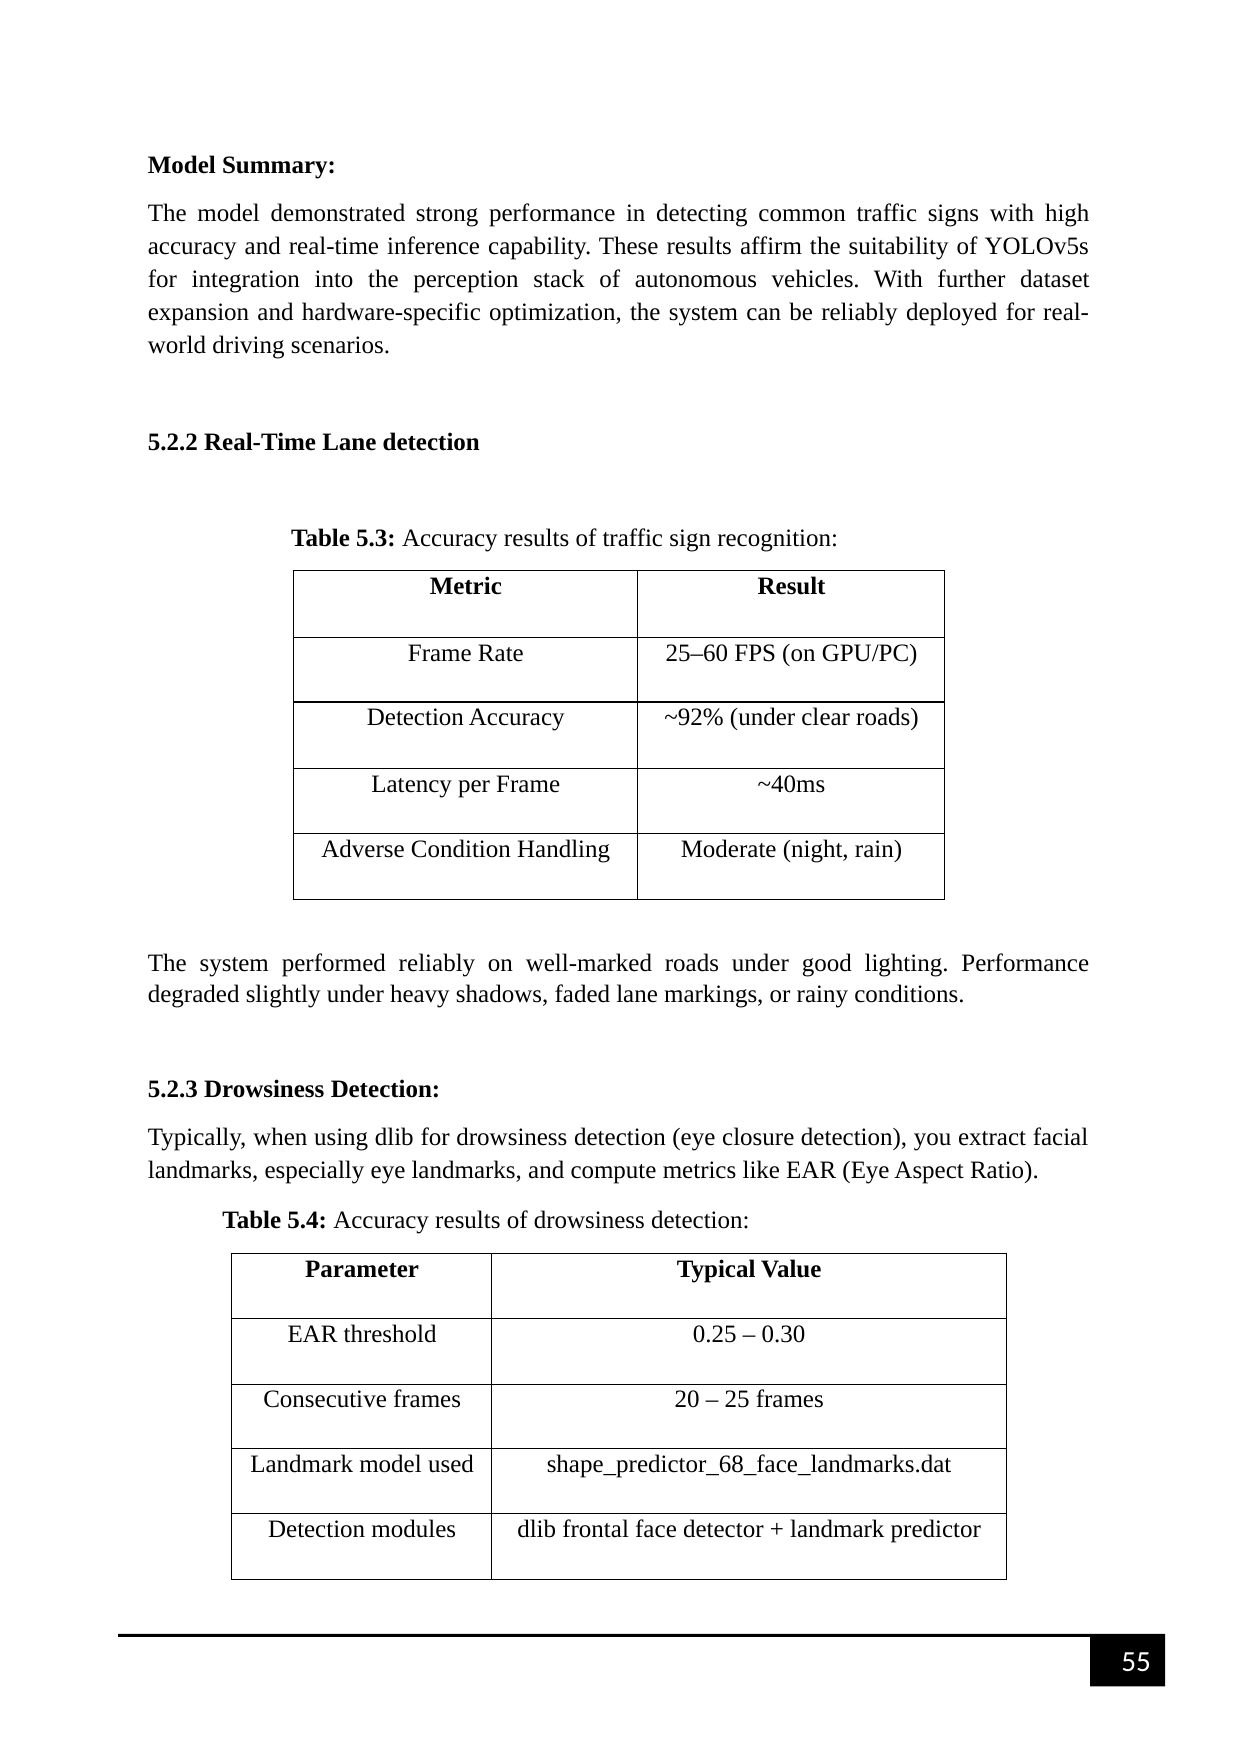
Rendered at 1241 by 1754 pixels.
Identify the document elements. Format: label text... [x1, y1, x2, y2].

table_header Parameter [232, 1254, 491, 1318]
text Table 5.4: Accuracy results of drowsiness detection: [148, 1205, 1090, 1234]
table_cell Moderate (night, rain) [638, 834, 944, 899]
text The model demonstrated strong performance in detecting common traffic signs with high accuracy and real-time inference capability. These results affirm the suitability of YOLOv5s for integration into the perception stack of autonomous vehicles. With further dataset expansion and hardware-specific optimization, the system can be reliably deployed for real-world driving scenarios. [148, 198, 1090, 358]
text Typically, when using dlib for drowsiness detection (eye closure detection), you extract facial landmarks, especially eye landmarks, and compute metrics like EAR (Eye Aspect Ratio). [148, 1122, 1090, 1184]
table_cell 25–60 FPS (on GPU/PC) [638, 638, 944, 701]
table_cell Landmark model used [232, 1449, 491, 1513]
text 5.2.3 Drowsiness Detection: [148, 1074, 1090, 1103]
table_cell 20 – 25 frames [492, 1385, 1006, 1448]
table_cell Latency per Frame [294, 769, 637, 833]
table_cell shape_predictor_68_face_landmarks.dat [492, 1449, 1006, 1513]
table_header Result [638, 571, 944, 637]
table_cell dlib frontal face detector + landmark predictor [492, 1514, 1006, 1578]
table_cell EAR threshold [232, 1319, 491, 1383]
table_cell Detection modules [232, 1514, 491, 1578]
table_cell ~40ms [638, 769, 944, 833]
table_cell Consecutive frames [232, 1385, 491, 1448]
table_header Typical Value [492, 1254, 1006, 1318]
table_cell 0.25 – 0.30 [492, 1319, 1006, 1383]
table_cell Detection Accuracy [294, 703, 637, 768]
text 5.2.2 Real-Time Lane detection [148, 427, 1090, 456]
table_cell Frame Rate [294, 638, 637, 701]
text Table 5.3: Accuracy results of traffic sign recognition: [148, 523, 1090, 551]
text Model Summary: [148, 150, 1090, 179]
text The system performed reliably on well-marked roads under good lighting. Performance degraded slightly under heavy shadows, faded lane markings, or rainy conditions. [148, 948, 1090, 1008]
table_cell Adverse Condition Handling [294, 834, 637, 899]
table_header Metric [294, 571, 637, 637]
table_cell ~92% (under clear roads) [638, 703, 944, 768]
